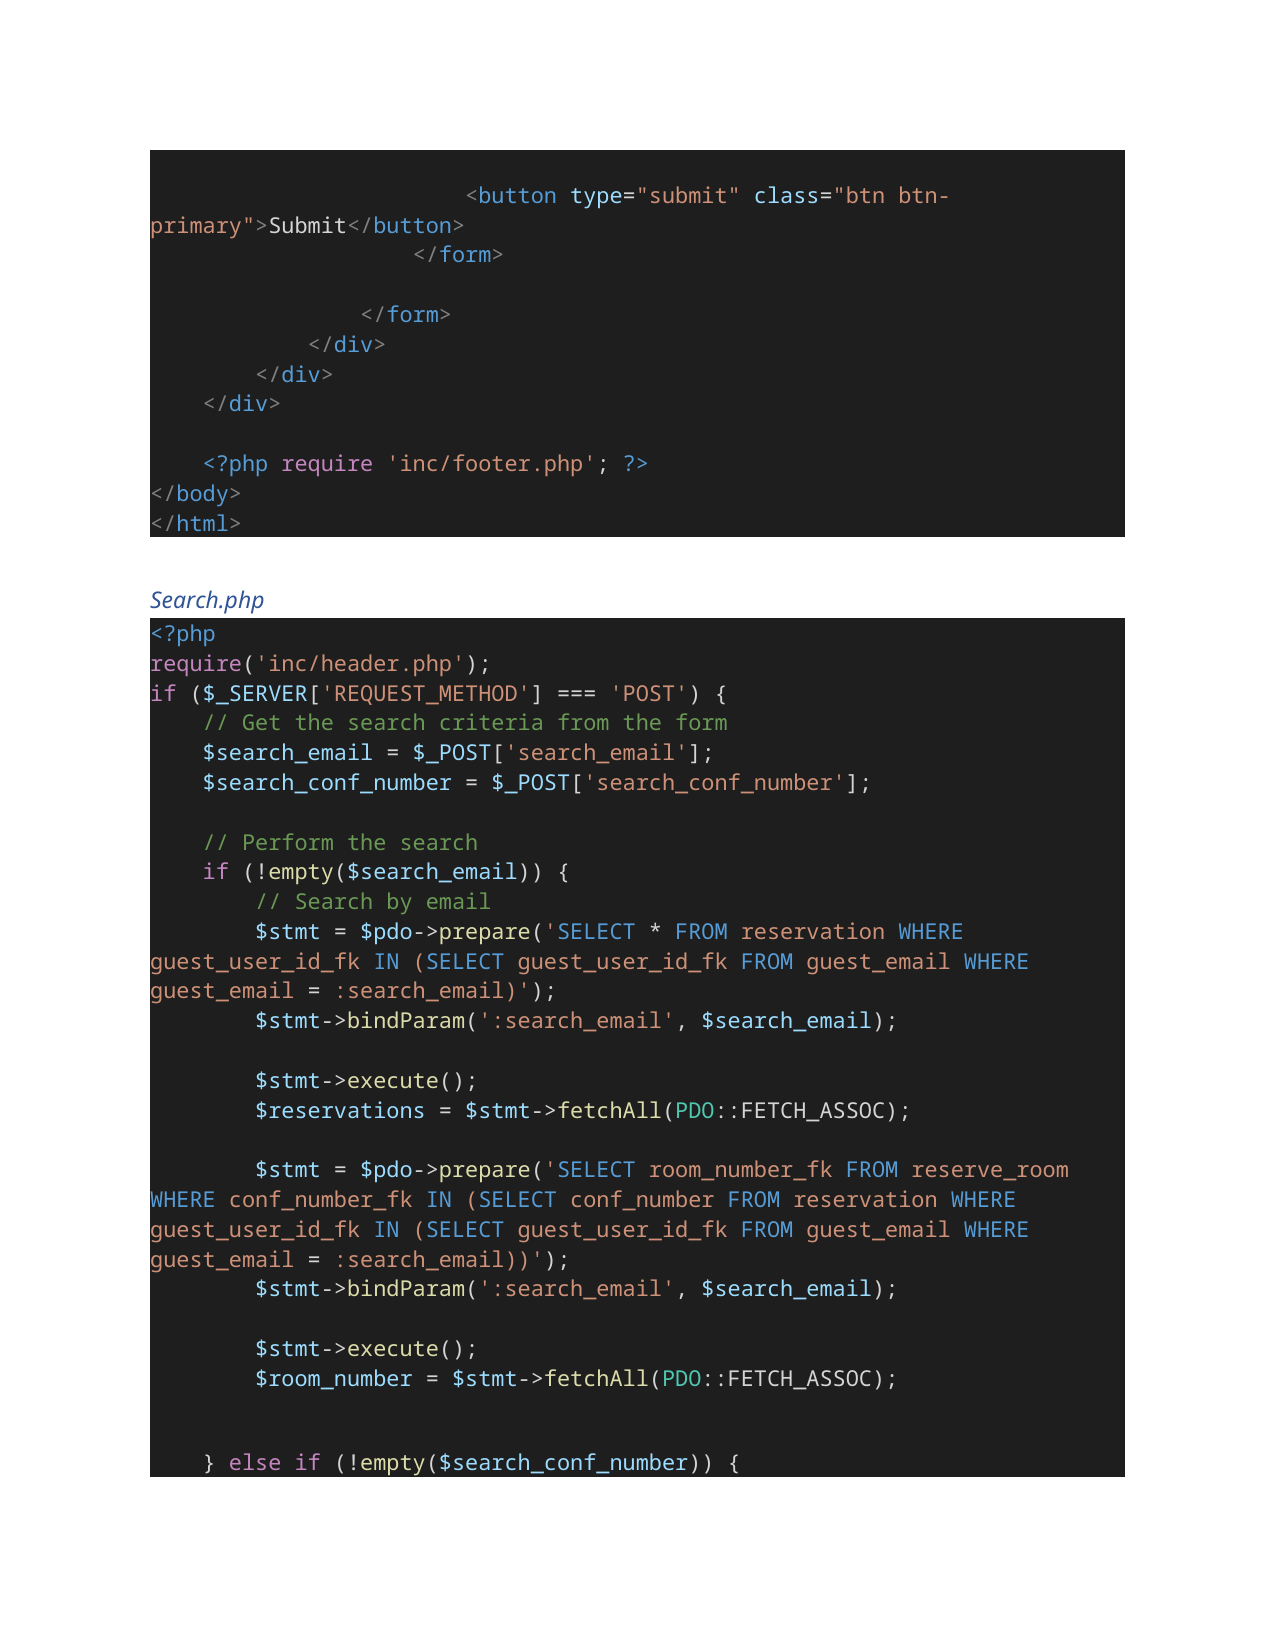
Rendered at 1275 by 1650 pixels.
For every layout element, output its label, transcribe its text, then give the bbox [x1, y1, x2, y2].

text $stmt->bindParam(':search_email', $search_email); [150, 1273, 1125, 1303]
text </div> [150, 358, 1125, 388]
text // Search by email [150, 886, 1125, 916]
text // Perform the search [150, 826, 1125, 856]
text <button type="submit" class="btn btn-primary">Submit</button> [150, 180, 1125, 239]
text </html> [150, 507, 1125, 537]
text require('inc/header.php'); [150, 648, 1125, 677]
text $stmt = $pdo->prepare('SELECT room_number_fk FROM reserve_room WHERE conf_number_fk IN (SELECT conf_number FROM reservation WHERE guest_user_id_fk IN (SELECT guest_user_id_fk FROM guest_email WHERE guest_email = :search_email))'); [150, 1154, 1125, 1273]
text if ($_SERVER['REQUEST_METHOD'] === 'POST') { [150, 677, 1125, 707]
text $reservations = $stmt->fetchAll(PDO::FETCH_ASSOC); [150, 1094, 1125, 1124]
text // Get the search criteria from the form [150, 707, 1125, 737]
text <?php require 'inc/footer.php'; ?> [150, 448, 1125, 478]
text } else if (!empty($search_conf_number)) { [150, 1447, 1125, 1477]
text $search_email = $_POST['search_email']; [150, 737, 1125, 767]
text $search_conf_number = $_POST['search_conf_number']; [150, 767, 1125, 797]
text </body> [150, 478, 1125, 507]
text $stmt->execute(); [150, 1065, 1125, 1094]
text $stmt->execute(); [150, 1333, 1125, 1363]
text </div> [150, 329, 1125, 358]
text $stmt->bindParam(':search_email', $search_email); [150, 1005, 1125, 1035]
text <?php [150, 618, 1125, 648]
text </form> [150, 239, 1125, 269]
text $room_number = $stmt->fetchAll(PDO::FETCH_ASSOC); [150, 1363, 1125, 1392]
subtitle Search.php [150, 584, 1125, 615]
text if (!empty($search_email)) { [150, 856, 1125, 886]
text </div> [150, 388, 1125, 418]
text </form> [150, 299, 1125, 329]
text $stmt = $pdo->prepare('SELECT * FROM reservation WHERE guest_user_id_fk IN (SELECT guest_user_id_fk FROM guest_email WHERE guest_email = :search_email)'); [150, 916, 1125, 1005]
